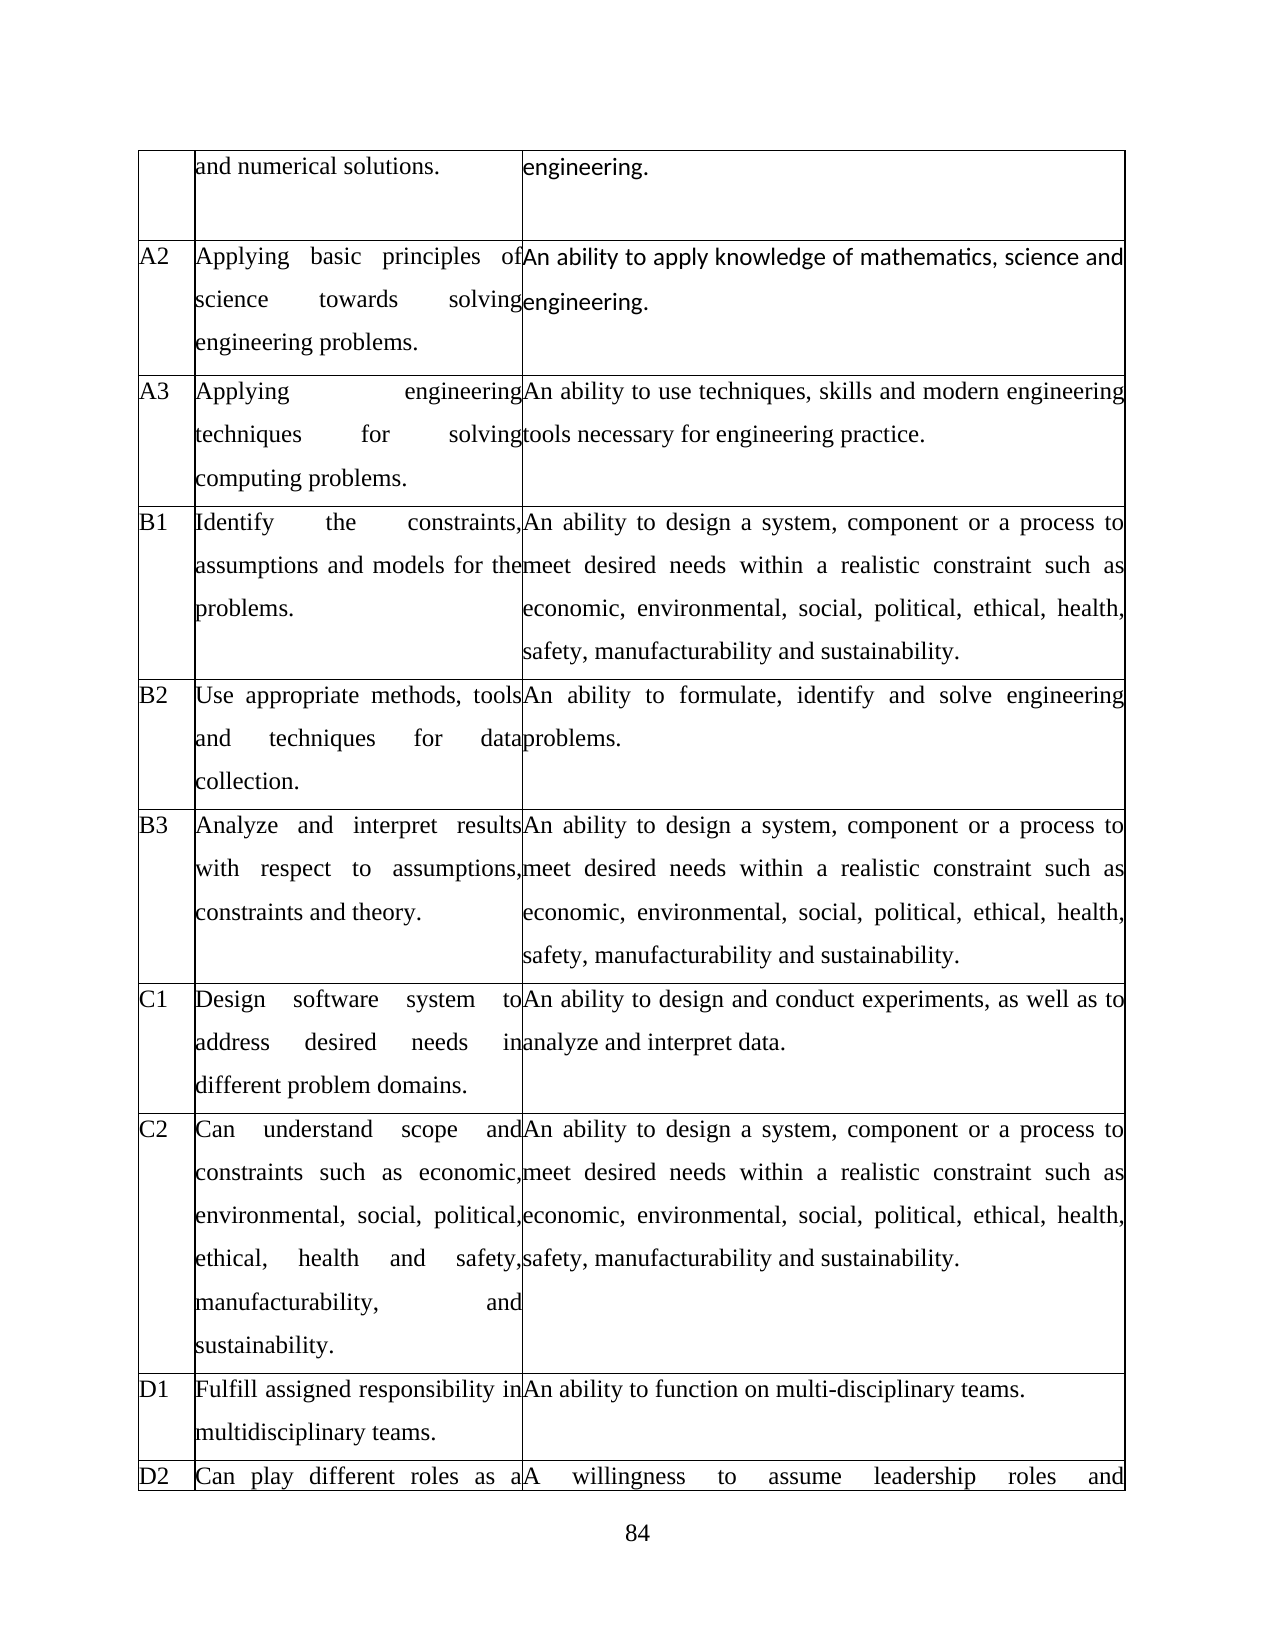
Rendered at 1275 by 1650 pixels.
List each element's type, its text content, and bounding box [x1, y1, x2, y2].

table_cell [523, 151, 1124, 240]
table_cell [523, 241, 1124, 375]
table_cell Design software system to address desired needs in different problem domains. [196, 984, 522, 1113]
table_cell C1 [139, 984, 194, 1113]
table_cell Applying engineering techniques for solving computing problems. [196, 376, 522, 506]
table_cell An ability to design a system, component or a process to meet desired needs within a realistic constraint such as economic, environmental, social, political, ethical, health, safety, manufacturability and sustainability. [523, 1114, 1124, 1373]
table_cell A1 [139, 151, 194, 240]
table_cell D1 [139, 1374, 194, 1460]
table_cell Applying basic principles of science towards solving engineering problems. [196, 241, 522, 375]
table_cell An ability to use techniques, skills and modern engineering tools necessary for engineering practice. [523, 376, 1124, 506]
table_cell An ability to function on multi-disciplinary teams. [523, 1374, 1124, 1460]
table_cell Analyze and interpret results with respect to assumptions, constraints and theory. [196, 810, 522, 983]
table_cell B1 [139, 507, 194, 679]
table_cell B2 [139, 680, 194, 809]
table_cell B3 [139, 810, 194, 983]
table_cell Identify the constraints, assumptions and models for the problems. [196, 507, 522, 679]
table_cell An ability to design and conduct experiments, as well as to analyze and interpret data. [523, 984, 1124, 1113]
table_cell A3 [139, 376, 194, 506]
table_cell A2 [139, 241, 194, 375]
table_cell Can understand scope and constraints such as economic, environmental, social, political, ethical, health and safety, manufacturability, and sustainability. [196, 1114, 522, 1373]
table_cell Fulfill assigned responsibility in multidisciplinary teams. [196, 1374, 522, 1460]
table_cell An ability to formulate, identify and solve engineering problems. [523, 680, 1124, 809]
table_cell D2 [139, 1461, 194, 1490]
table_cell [523, 1461, 1124, 1490]
table_cell C2 [139, 1114, 194, 1373]
table_cell An ability to design a system, component or a process to meet desired needs within a realistic constraint such as economic, environmental, social, political, ethical, health, safety, manufacturability and sustainability. [523, 810, 1124, 983]
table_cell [196, 1461, 522, 1490]
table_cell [196, 151, 522, 240]
table_cell An ability to design a system, component or a process to meet desired needs within a realistic constraint such as economic, environmental, social, political, ethical, health, safety, manufacturability and sustainability. [523, 507, 1124, 679]
table_cell Use appropriate methods, tools and techniques for data collection. [196, 680, 522, 809]
